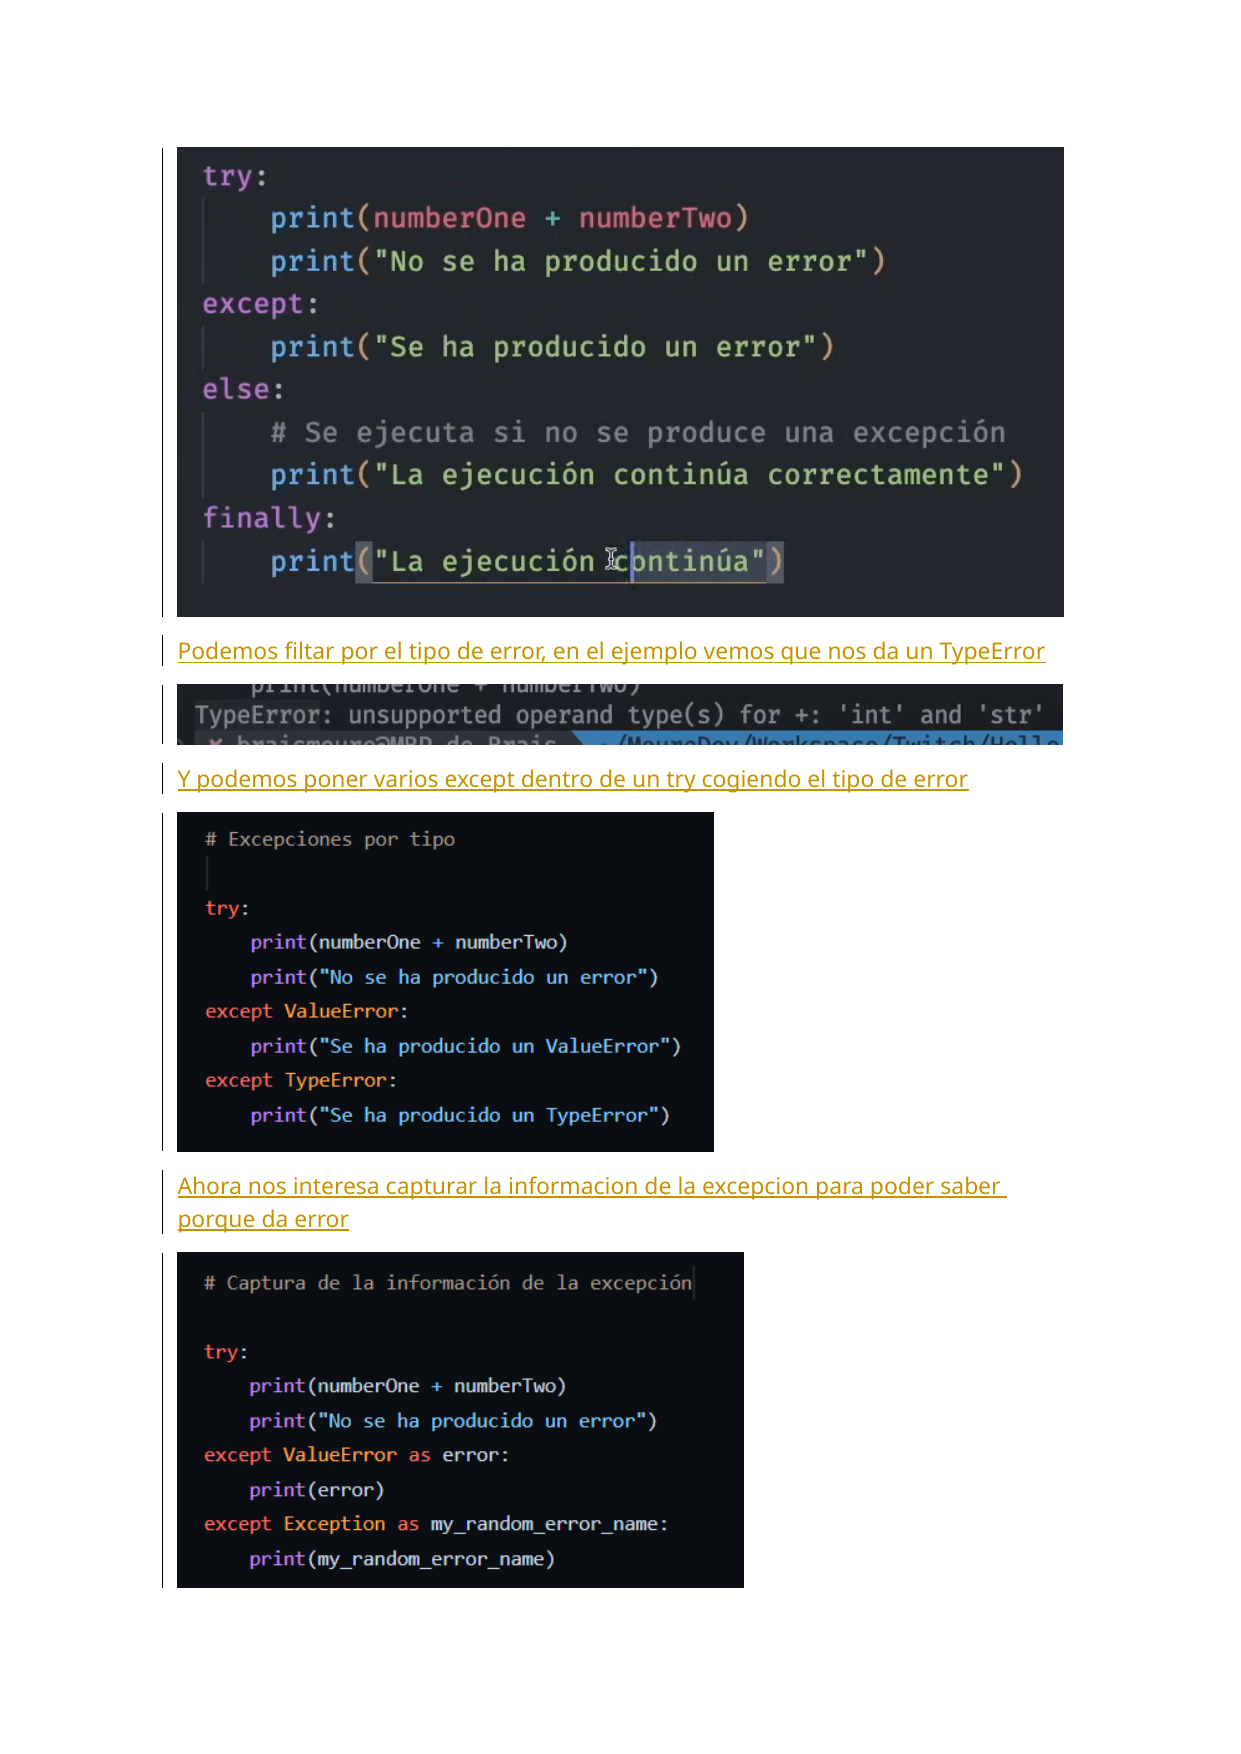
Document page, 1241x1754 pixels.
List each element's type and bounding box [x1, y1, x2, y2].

picture [177, 812, 714, 1152]
picture [177, 684, 1063, 745]
picture [177, 1252, 744, 1588]
picture [177, 147, 1064, 617]
